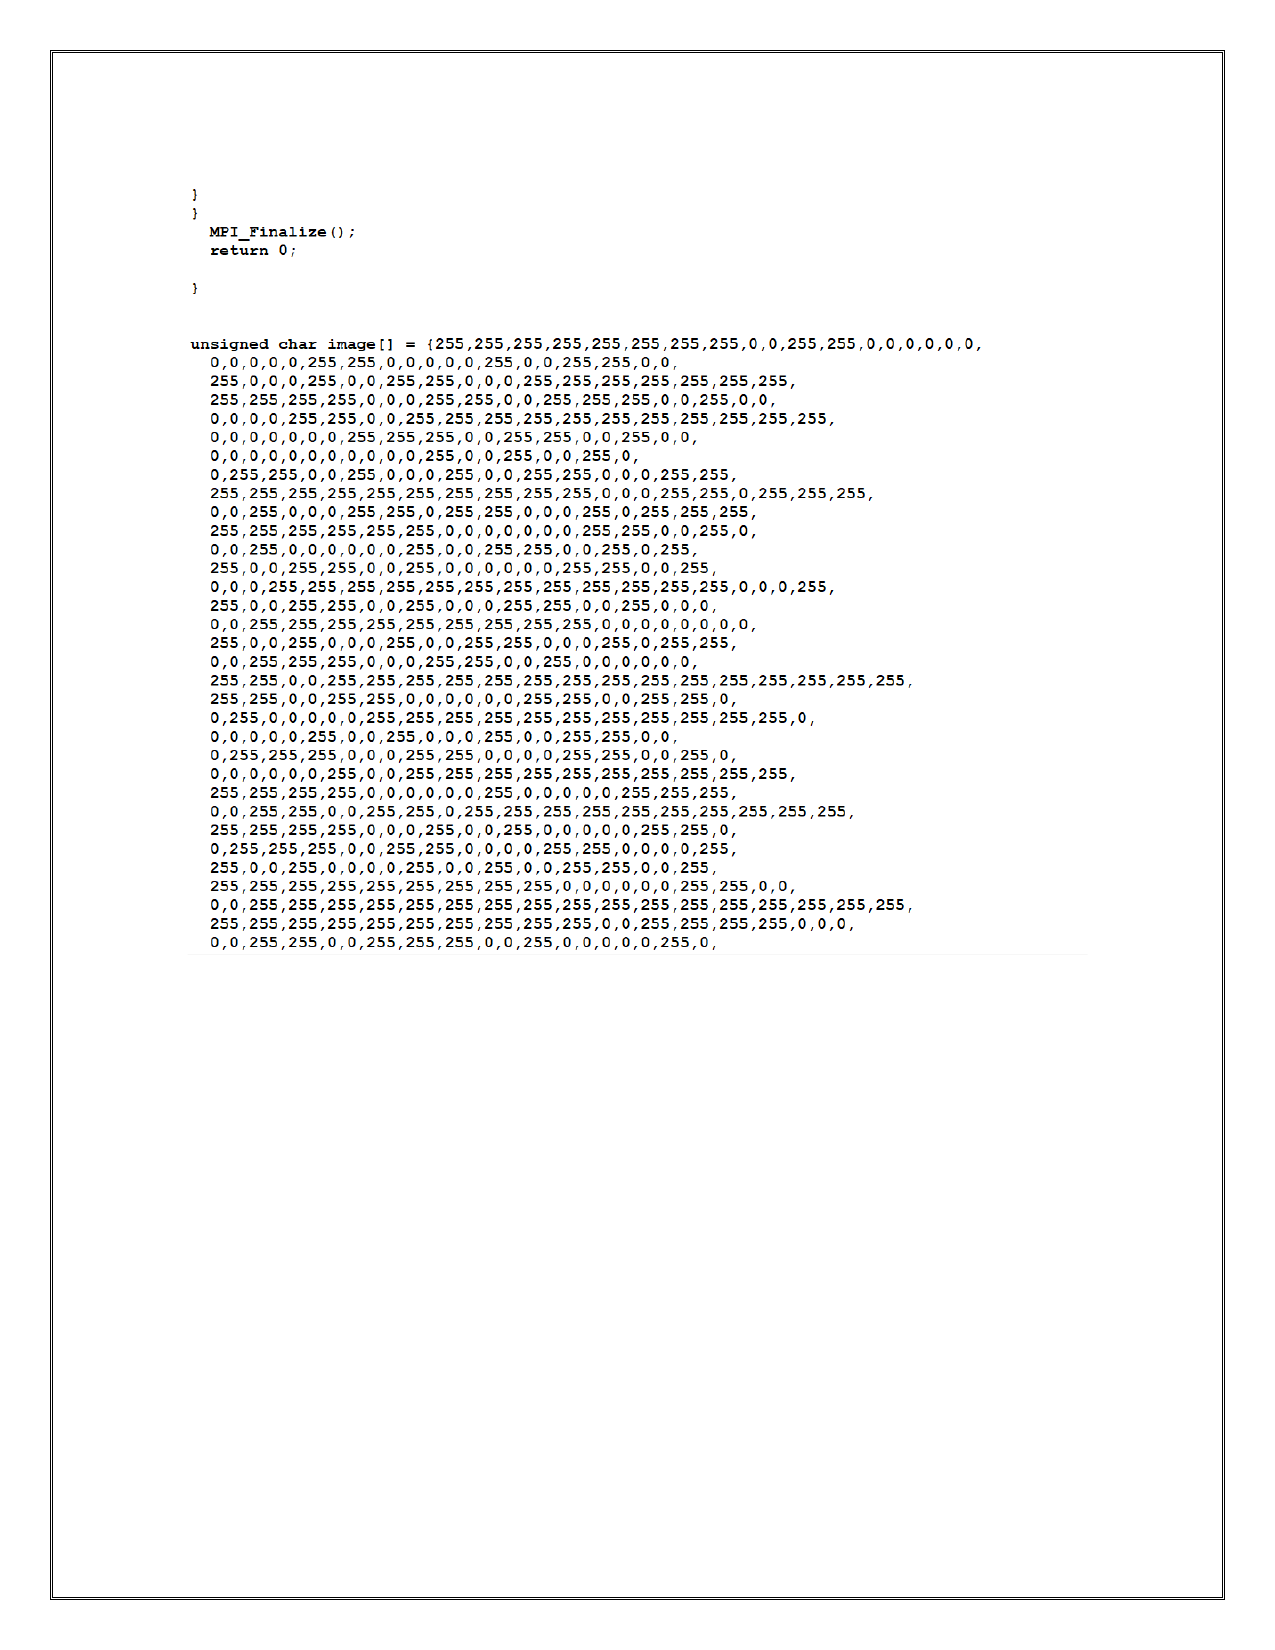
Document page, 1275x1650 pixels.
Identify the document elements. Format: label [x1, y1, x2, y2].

picture [187, 180, 1088, 955]
